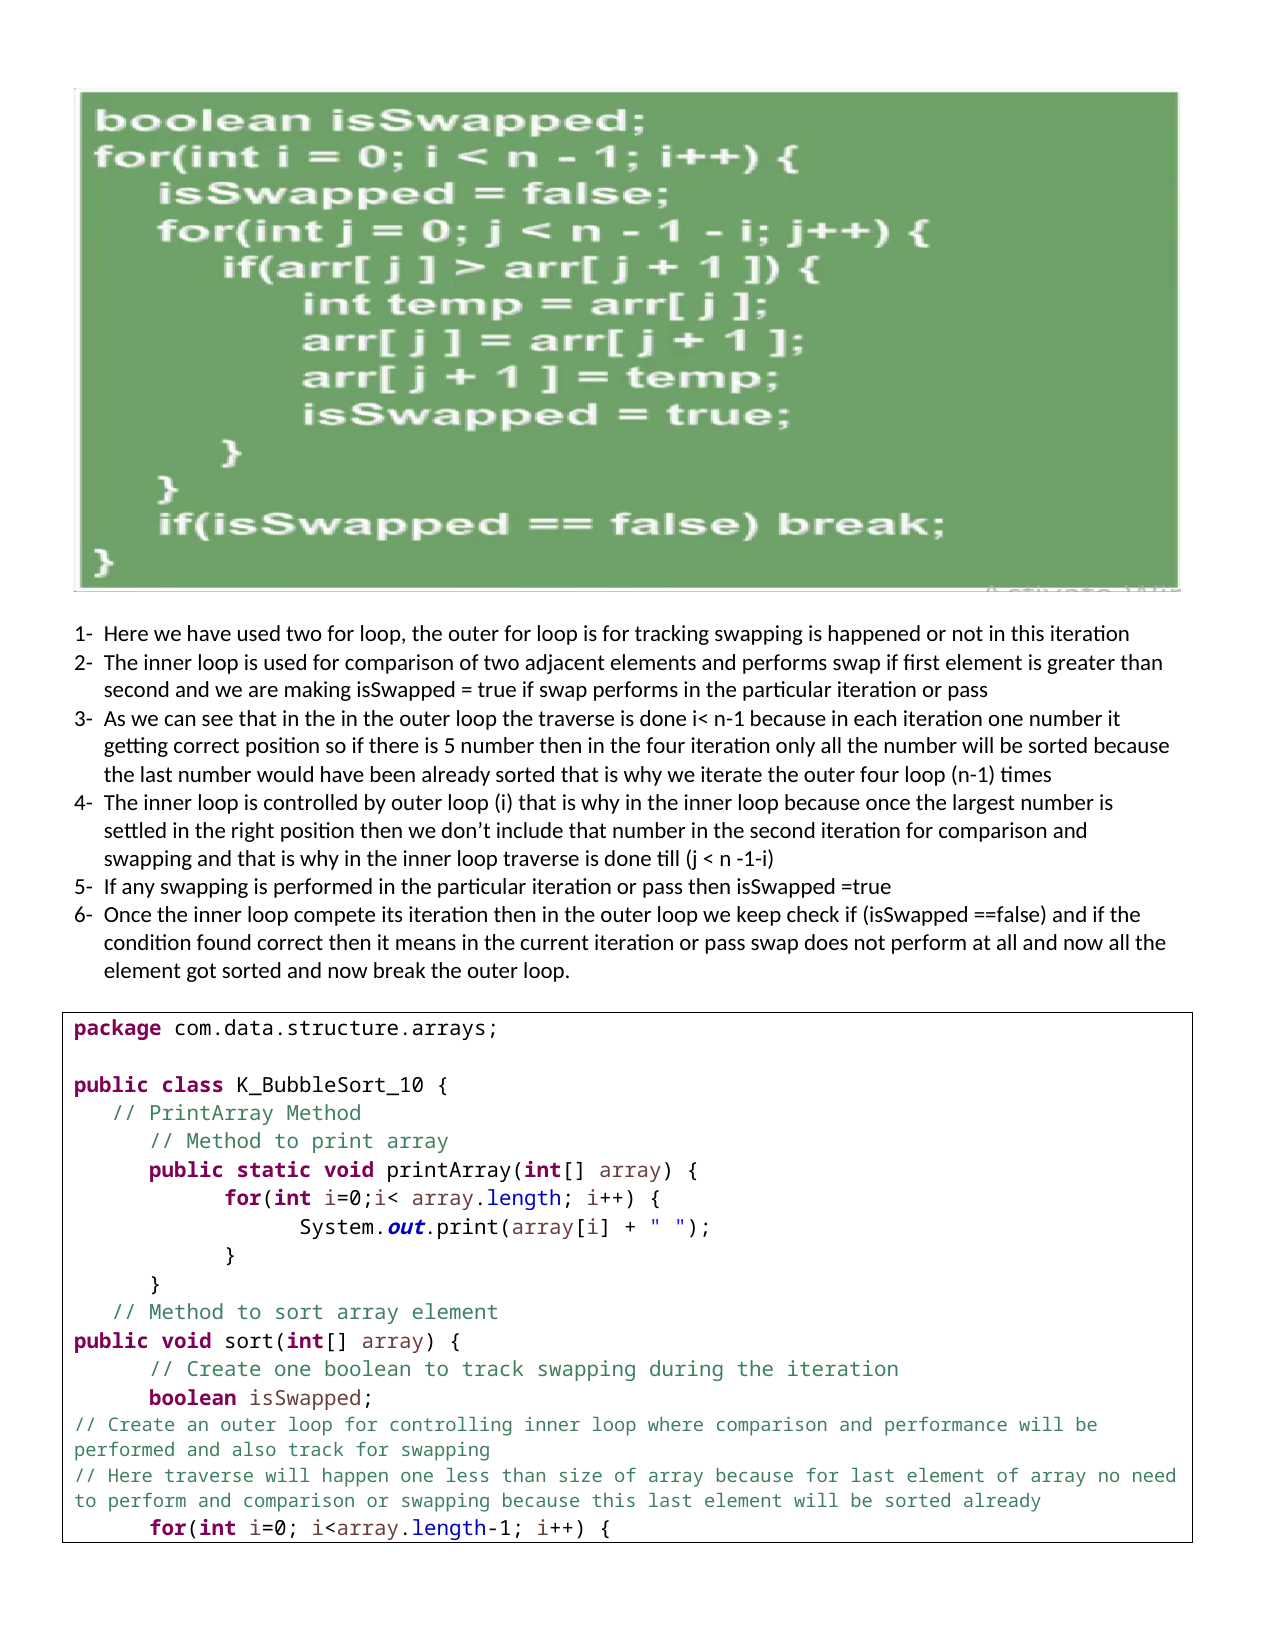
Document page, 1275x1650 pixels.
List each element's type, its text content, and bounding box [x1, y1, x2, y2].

list As we can see that in the in the outer loop the traverse is done i< n-1 because in each iteration one number it getting correct position so if there is 5 number then in the four iteration only all the number will be sorted because the last number would have been already sorted that is why we iterate the outer four loop (n-1) times [74, 704, 1181, 788]
list The inner loop is controlled by outer loop (i) that is why in the inner loop because once the largest number is settled in the right position then we don’t include that number in the second iteration for comparison and swapping and that is why in the inner loop traverse is done till (j < n -1-i) [74, 788, 1181, 872]
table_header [63, 1013, 1192, 1542]
list Here we have used two for loop, the outer for loop is for tracking swapping is happened or not in this iteration [74, 619, 1181, 648]
picture [73, 88, 1182, 592]
list The inner loop is used for comparison of two adjacent elements and performs swap if first element is greater than second and we are making isSwapped = true if swap performs in the particular iteration or pass [74, 648, 1181, 704]
list If any swapping is performed in the particular iteration or pass then isSwapped =true [74, 872, 1181, 900]
list Once the inner loop compete its iteration then in the outer loop we keep check if (isSwapped ==false) and if the condition found correct then it means in the current iteration or pass swap does not perform at all and now all the element got sorted and now break the outer loop. [74, 900, 1181, 984]
